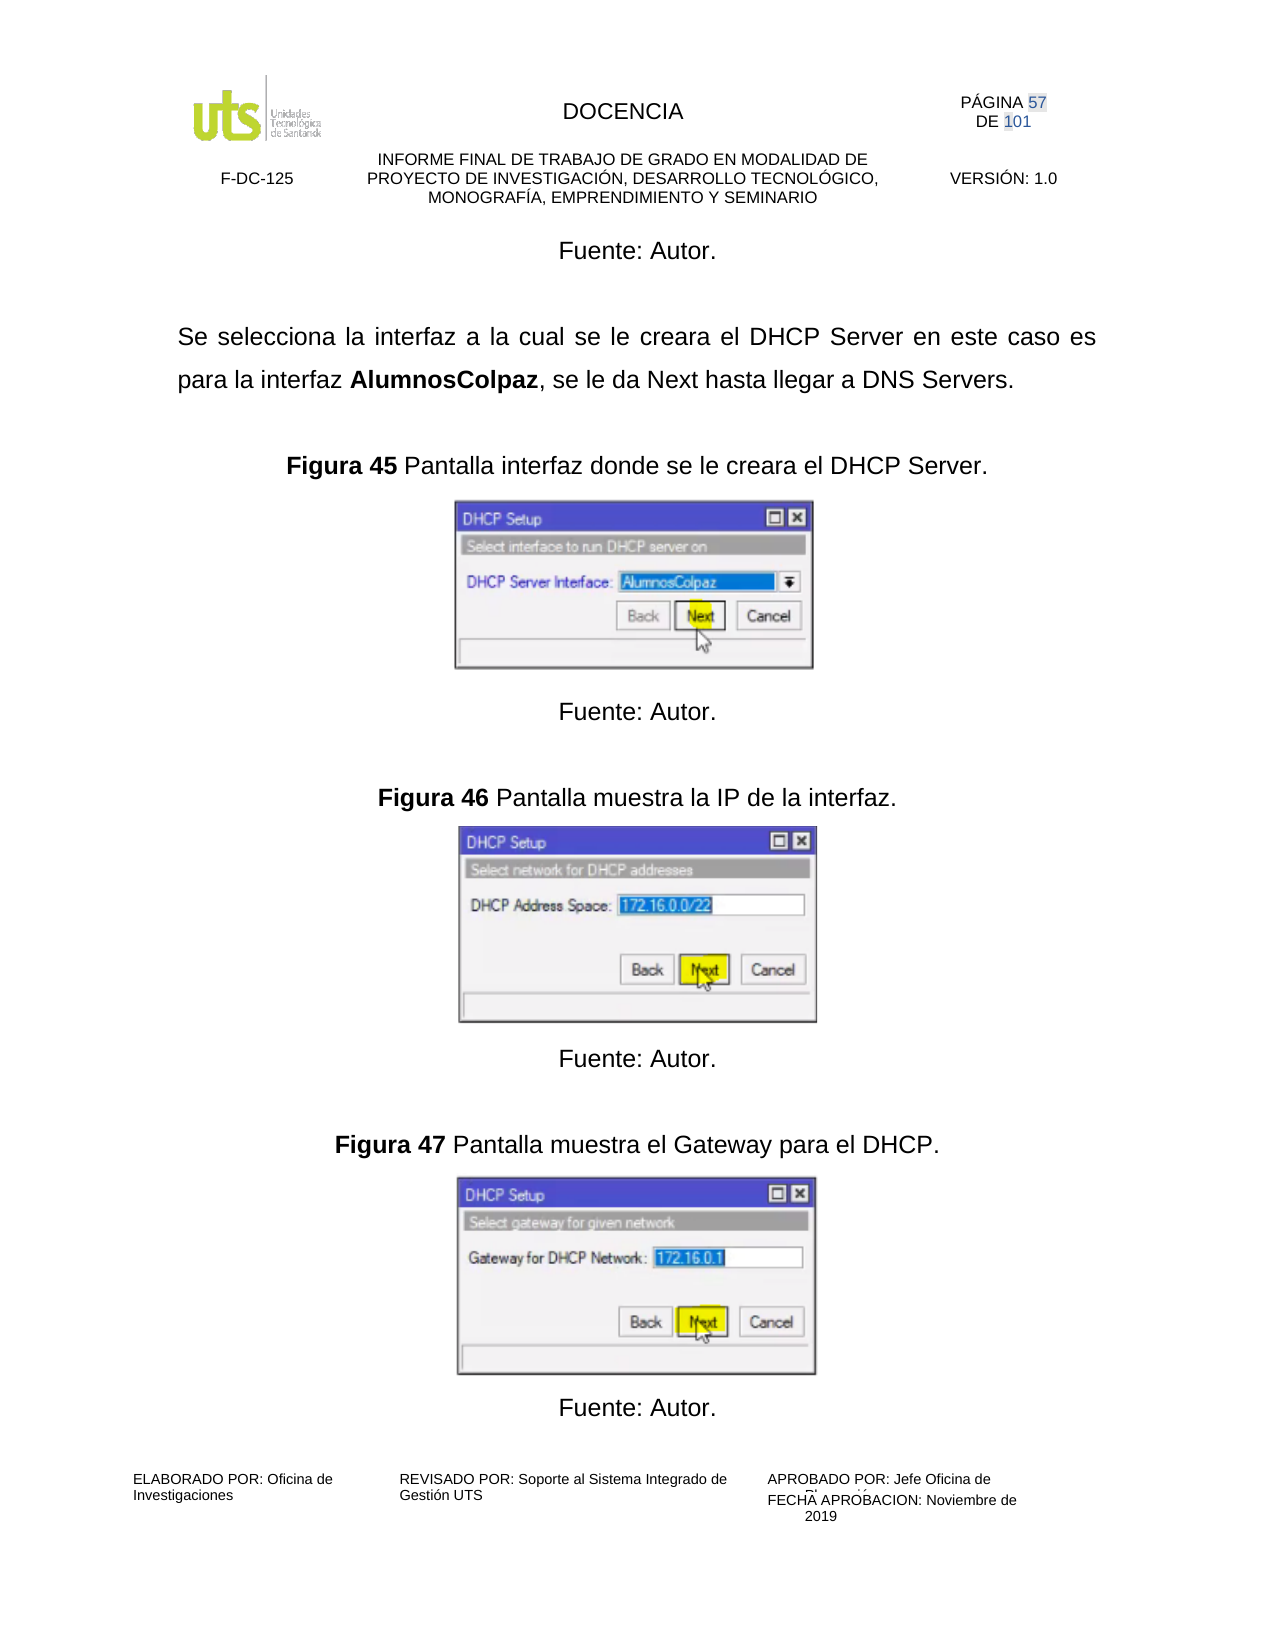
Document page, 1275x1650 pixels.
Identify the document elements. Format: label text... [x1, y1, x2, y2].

text Figura 45 Pantalla interfaz donde se le creara el DHCP Server. [177, 451, 1098, 480]
text Fuente: Autor. [177, 697, 1098, 725]
text Fuente: Autor. [177, 1044, 1098, 1073]
text Fuente: Autor. [177, 1393, 1098, 1421]
text Figura 47 Pantalla muestra el Gateway para el DHCP. [177, 1130, 1098, 1159]
picture [447, 494, 828, 684]
picture [454, 1173, 821, 1380]
text Figura 46 Pantalla muestra la IP de la interfaz. [177, 783, 1098, 812]
text Fuente: Autor. [177, 236, 1098, 264]
picture [192, 75, 321, 149]
text Se selecciona la interfaz a la cual se le creara el DHCP Server en este caso es para la interfaz AlumnosColpaz, se le da Next hasta llegar a DNS Servers. [177, 322, 1098, 394]
picture [457, 826, 818, 1031]
